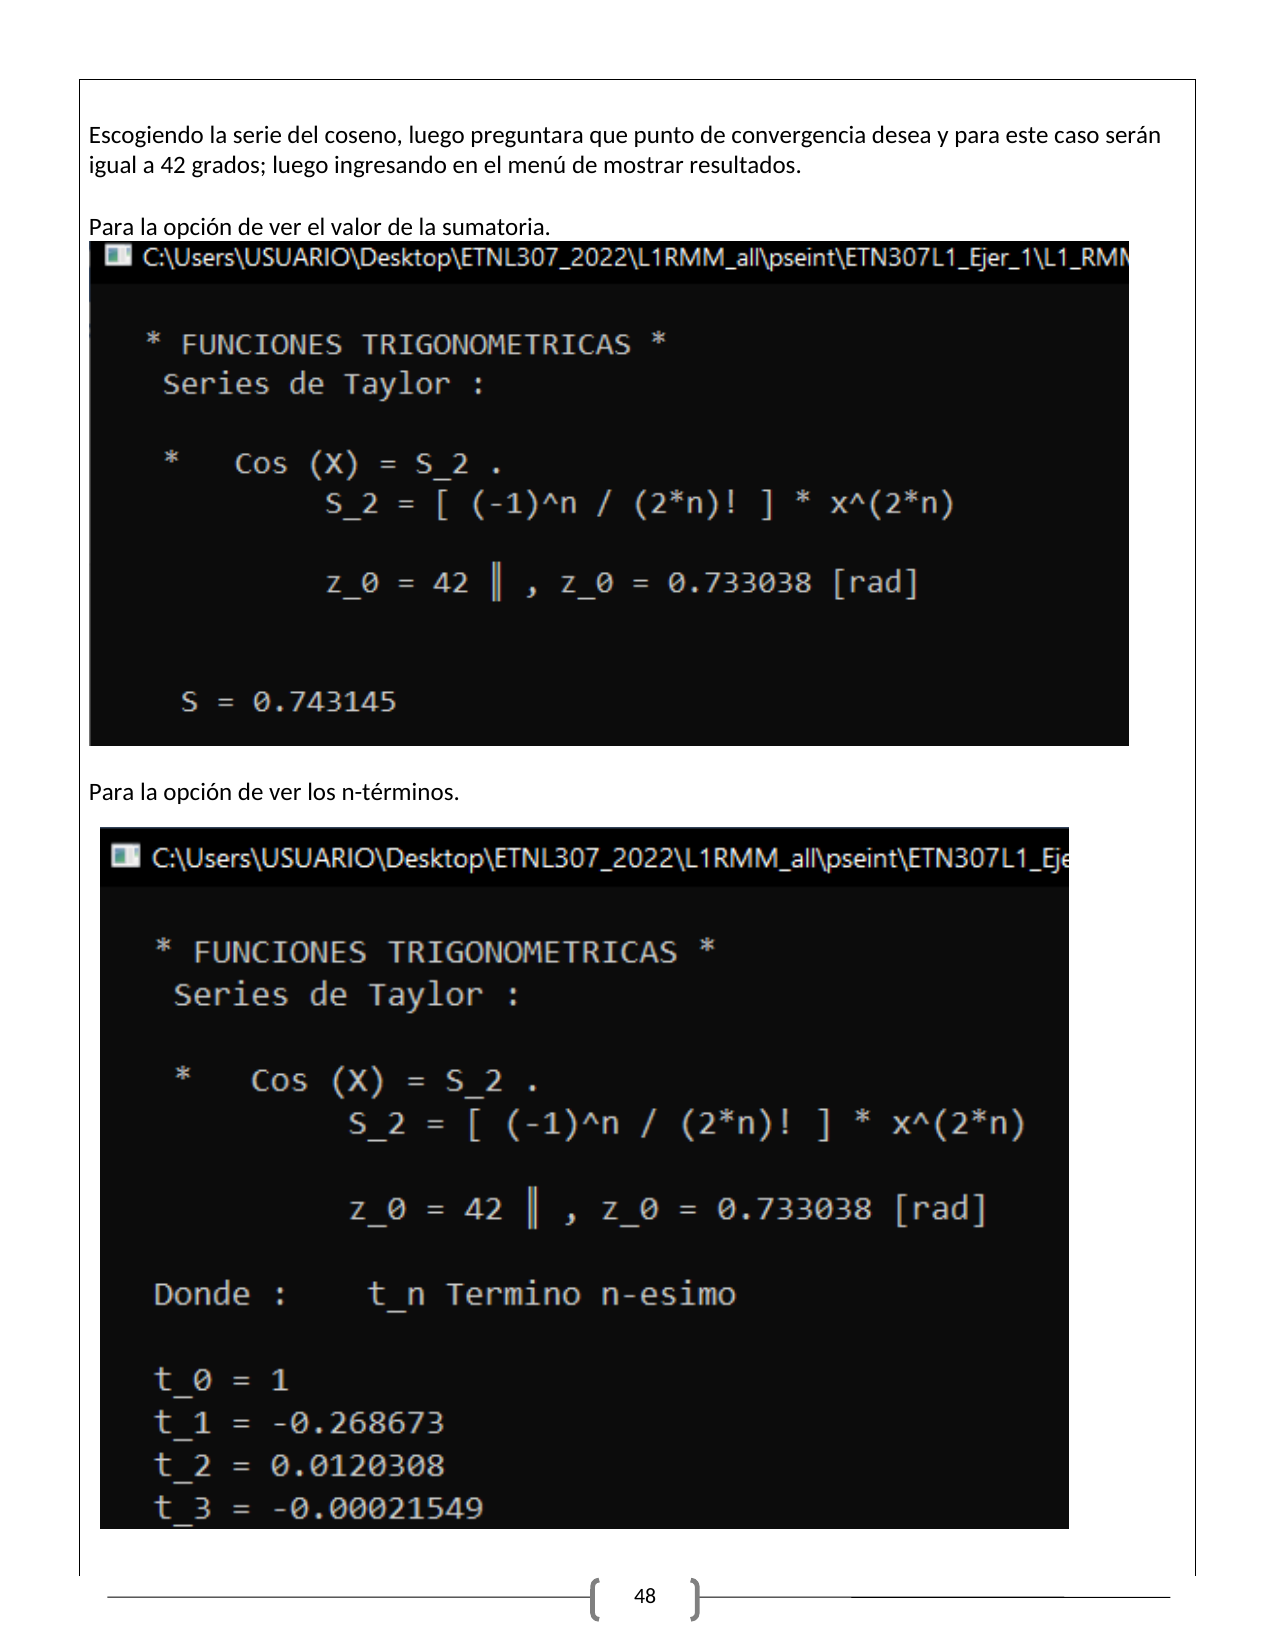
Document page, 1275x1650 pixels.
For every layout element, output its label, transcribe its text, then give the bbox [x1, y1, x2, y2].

text Para la opción de ver los n-términos. [89, 777, 1186, 807]
text Escogiendo la serie del coseno, luego preguntara que punto de convergencia desea y para este caso serán igual a 42 grados; luego ingresando en el menú de mostrar resultados. [89, 119, 1186, 180]
picture [100, 827, 1069, 1529]
text Para la opción de ver el valor de la sumatoria. [89, 211, 1186, 241]
picture [89, 241, 1129, 746]
